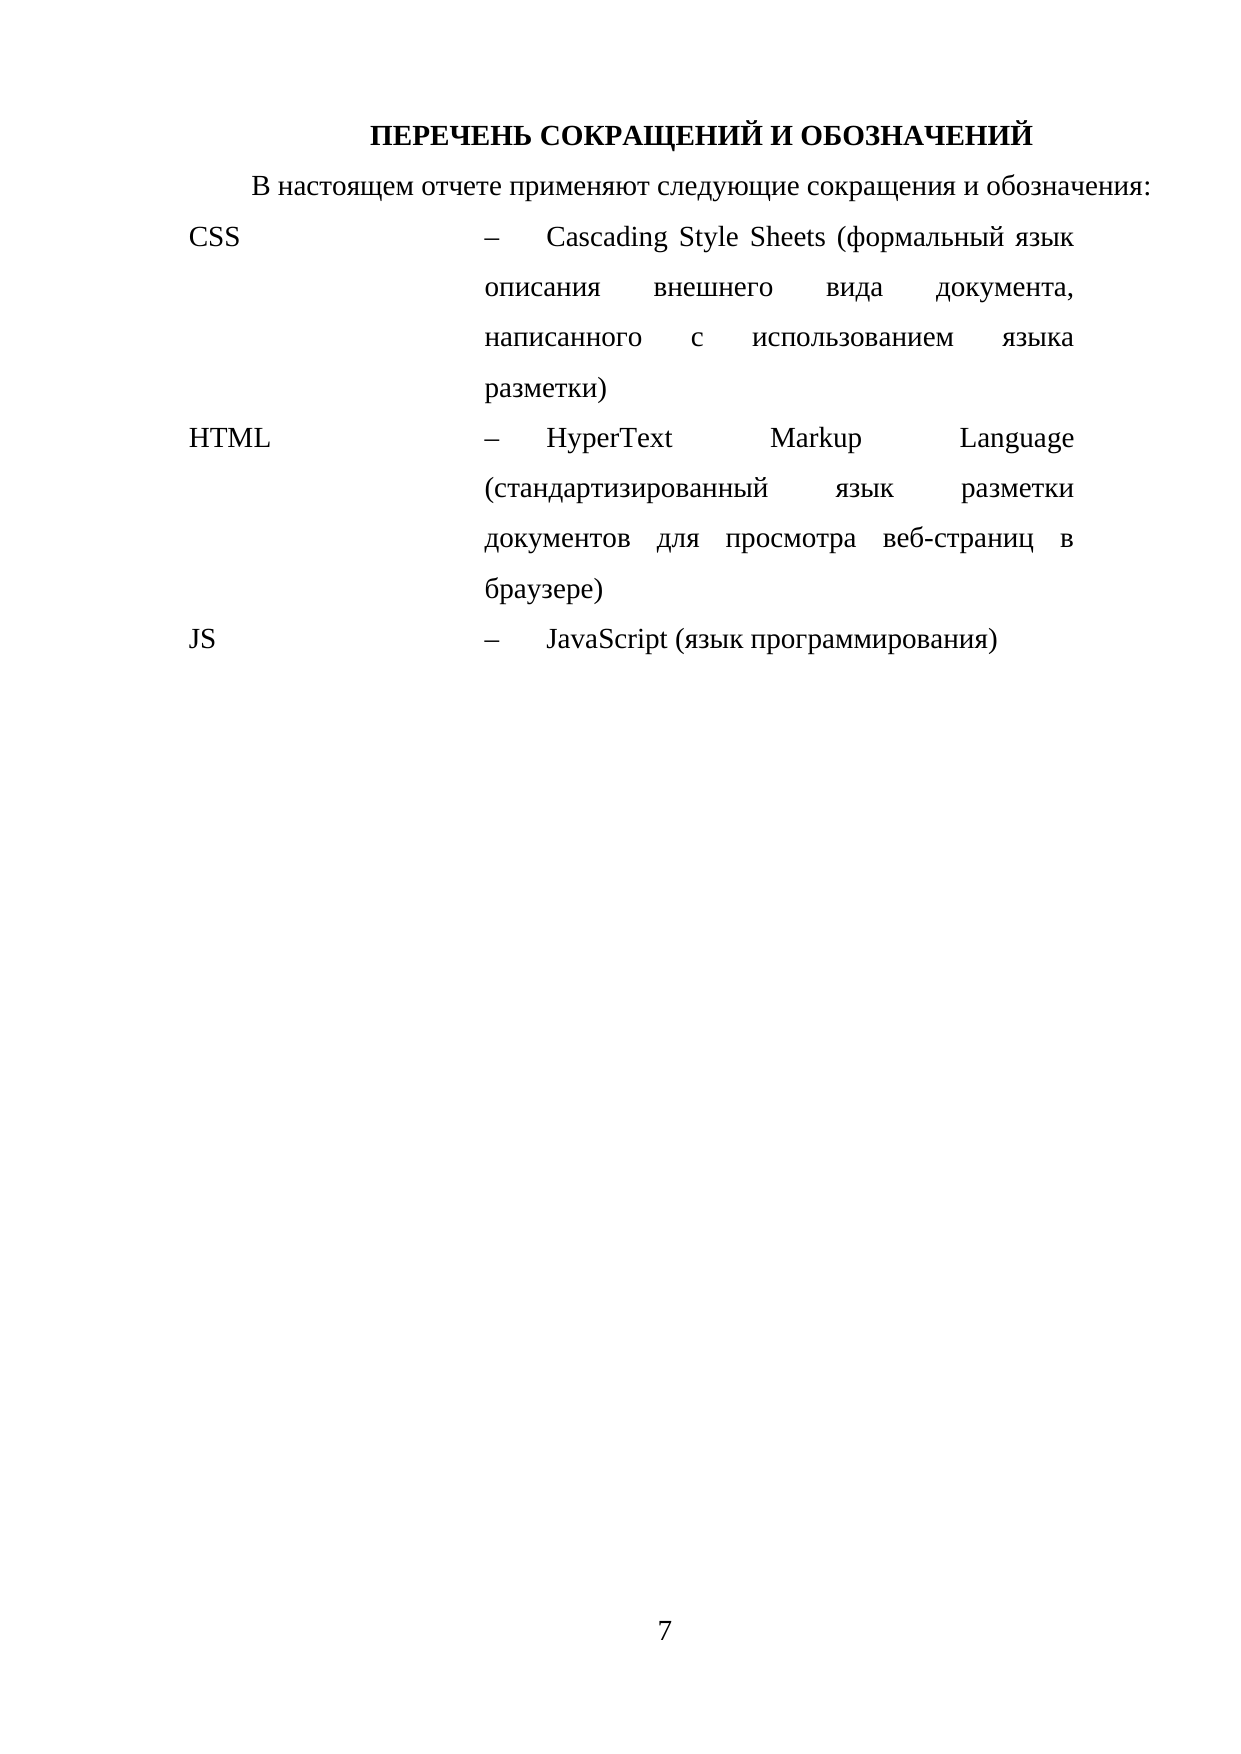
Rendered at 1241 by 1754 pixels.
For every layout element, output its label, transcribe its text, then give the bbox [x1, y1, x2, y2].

text ПЕРЕЧЕНЬ СОКРАЩЕНИЙ И ОБОЗНАЧЕНИЙ [177, 118, 1152, 152]
table_cell JS [177, 621, 473, 671]
table_header – Cascading Style Sheets (формальный язык описания внешнего вида документа, написанного с использованием языка разметки) [473, 219, 1085, 420]
table_cell HTML [177, 420, 473, 621]
table_header CSS [177, 219, 473, 420]
table_cell – JavaScript (язык программирования) [473, 621, 1085, 671]
table_cell – HyperText Markup Language (стандартизированный язык разметки документов для просмотра веб-страниц в браузере) [473, 420, 1085, 621]
text В настоящем отчете применяют следующие сокращения и обозначения: [177, 168, 1152, 202]
